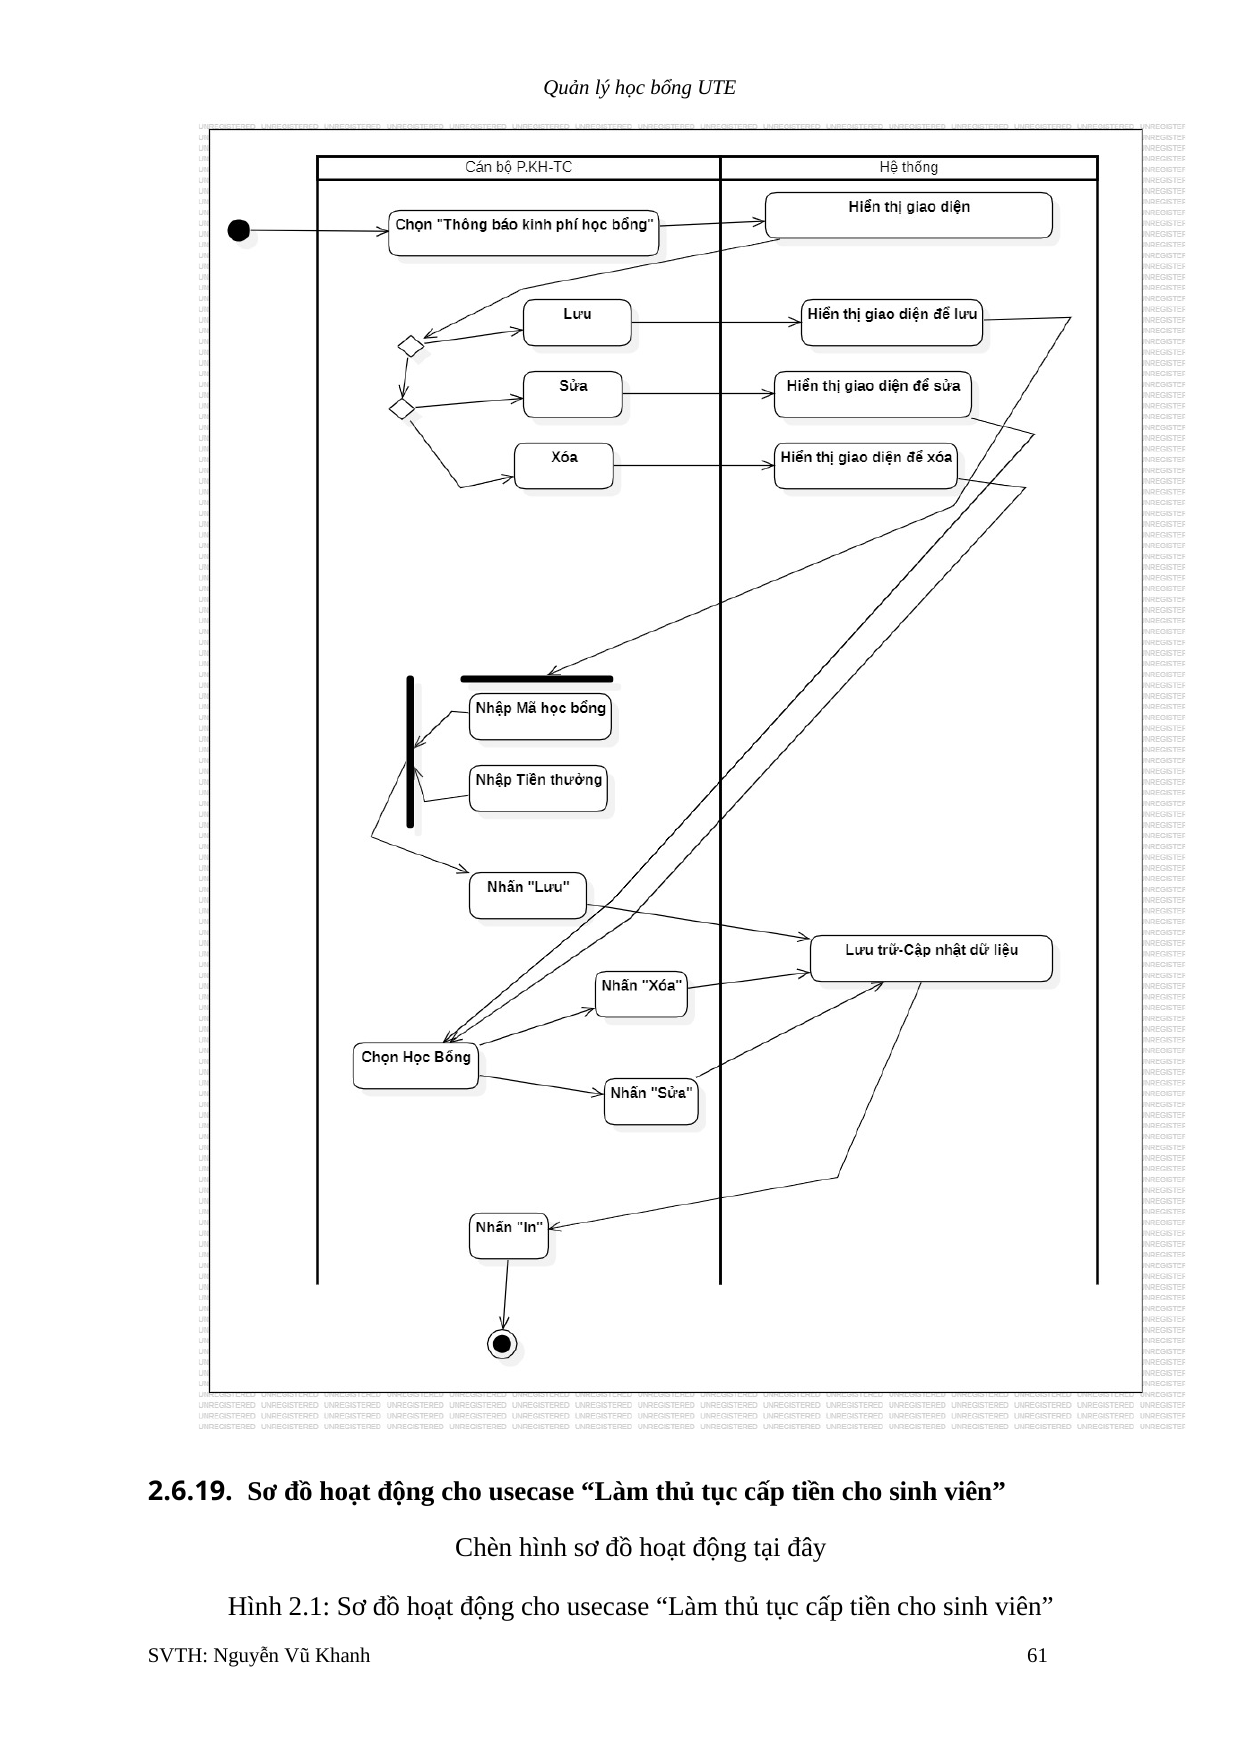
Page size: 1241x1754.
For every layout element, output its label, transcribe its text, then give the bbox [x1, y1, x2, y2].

subtitle Sơ đồ hoạt động cho usecase “Làm thủ tục cấp tiền cho sinh viên” [148, 1590, 1134, 1621]
picture [198, 118, 1186, 1436]
subtitle Sơ đồ hoạt động cho usecase “Làm thủ tục cấp tiền cho sinh viên” [148, 1472, 1134, 1508]
text Chèn hình sơ đồ hoạt động tại đây [148, 1531, 1134, 1562]
